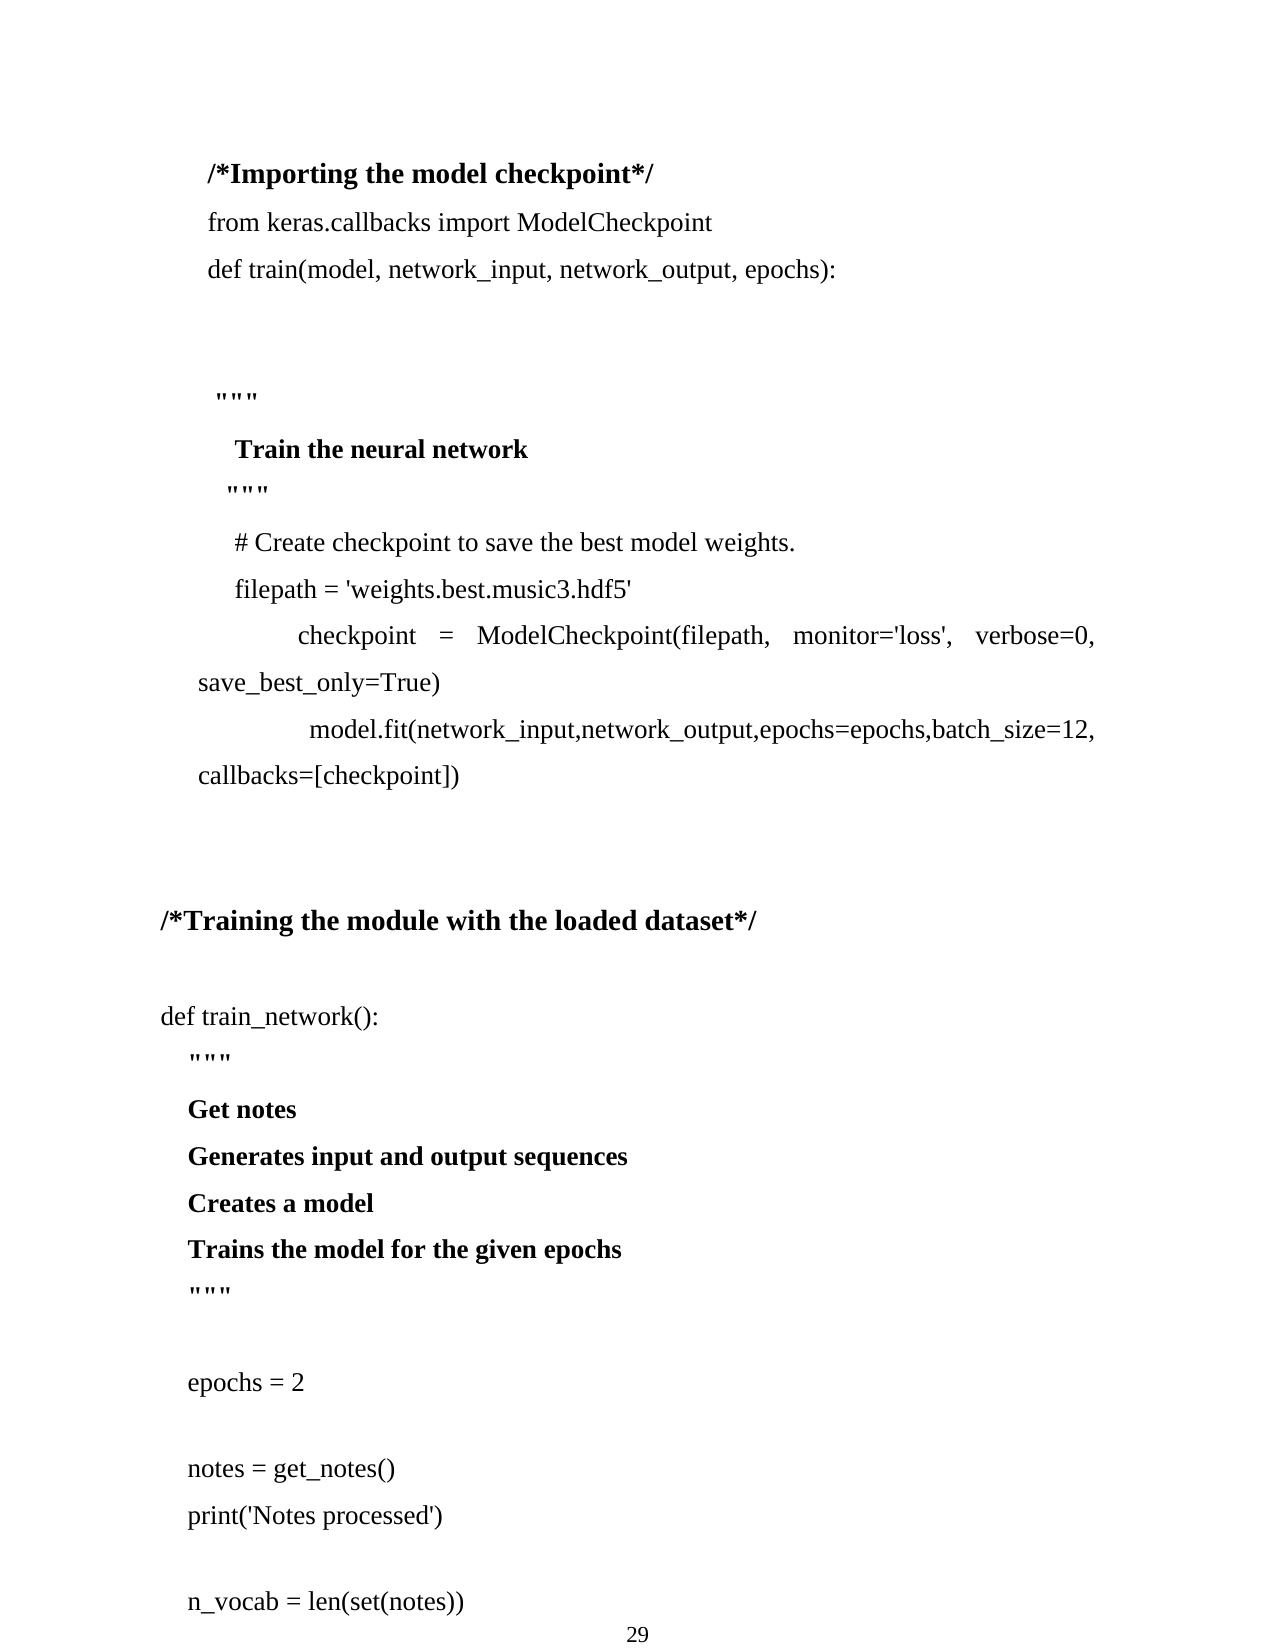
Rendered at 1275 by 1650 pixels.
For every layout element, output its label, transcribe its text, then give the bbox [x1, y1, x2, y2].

text print('Notes processed') [160, 1499, 1096, 1530]
text /*Importing the model checkpoint*/ [198, 156, 1096, 190]
text def train_network(): [160, 1000, 1096, 1031]
text Creates a model [160, 1187, 1096, 1218]
text # Create checkpoint to save the best model weights. [198, 526, 1096, 557]
text Generates input and output sequences [160, 1140, 1096, 1171]
text /*Training the module with the loaded dataset*/ [160, 903, 1096, 937]
text """ [198, 386, 1096, 417]
text notes = get_notes() [160, 1452, 1096, 1483]
text """ [160, 1280, 1096, 1311]
text Trains the model for the given epochs [160, 1233, 1096, 1264]
text Get notes [160, 1093, 1096, 1124]
text Train the neural network [198, 433, 1096, 464]
text from keras.callbacks import ModelCheckpoint [198, 207, 1096, 238]
text epochs = 2 [160, 1366, 1096, 1397]
text filepath = 'weights.best.music3.hdf5' [198, 573, 1096, 604]
text model.fit(network_input,network_output,epochs=epochs,batch_size=12, callbacks=[checkpoint]) [198, 713, 1096, 791]
text """ [198, 479, 1096, 511]
text """ [160, 1047, 1096, 1078]
text checkpoint = ModelCheckpoint(filepath, monitor='loss', verbose=0, save_best_only=True) [198, 619, 1096, 697]
text n_vocab = len(set(notes)) [160, 1585, 1096, 1616]
text def train(model, network_input, network_output, epochs): [198, 253, 1096, 284]
